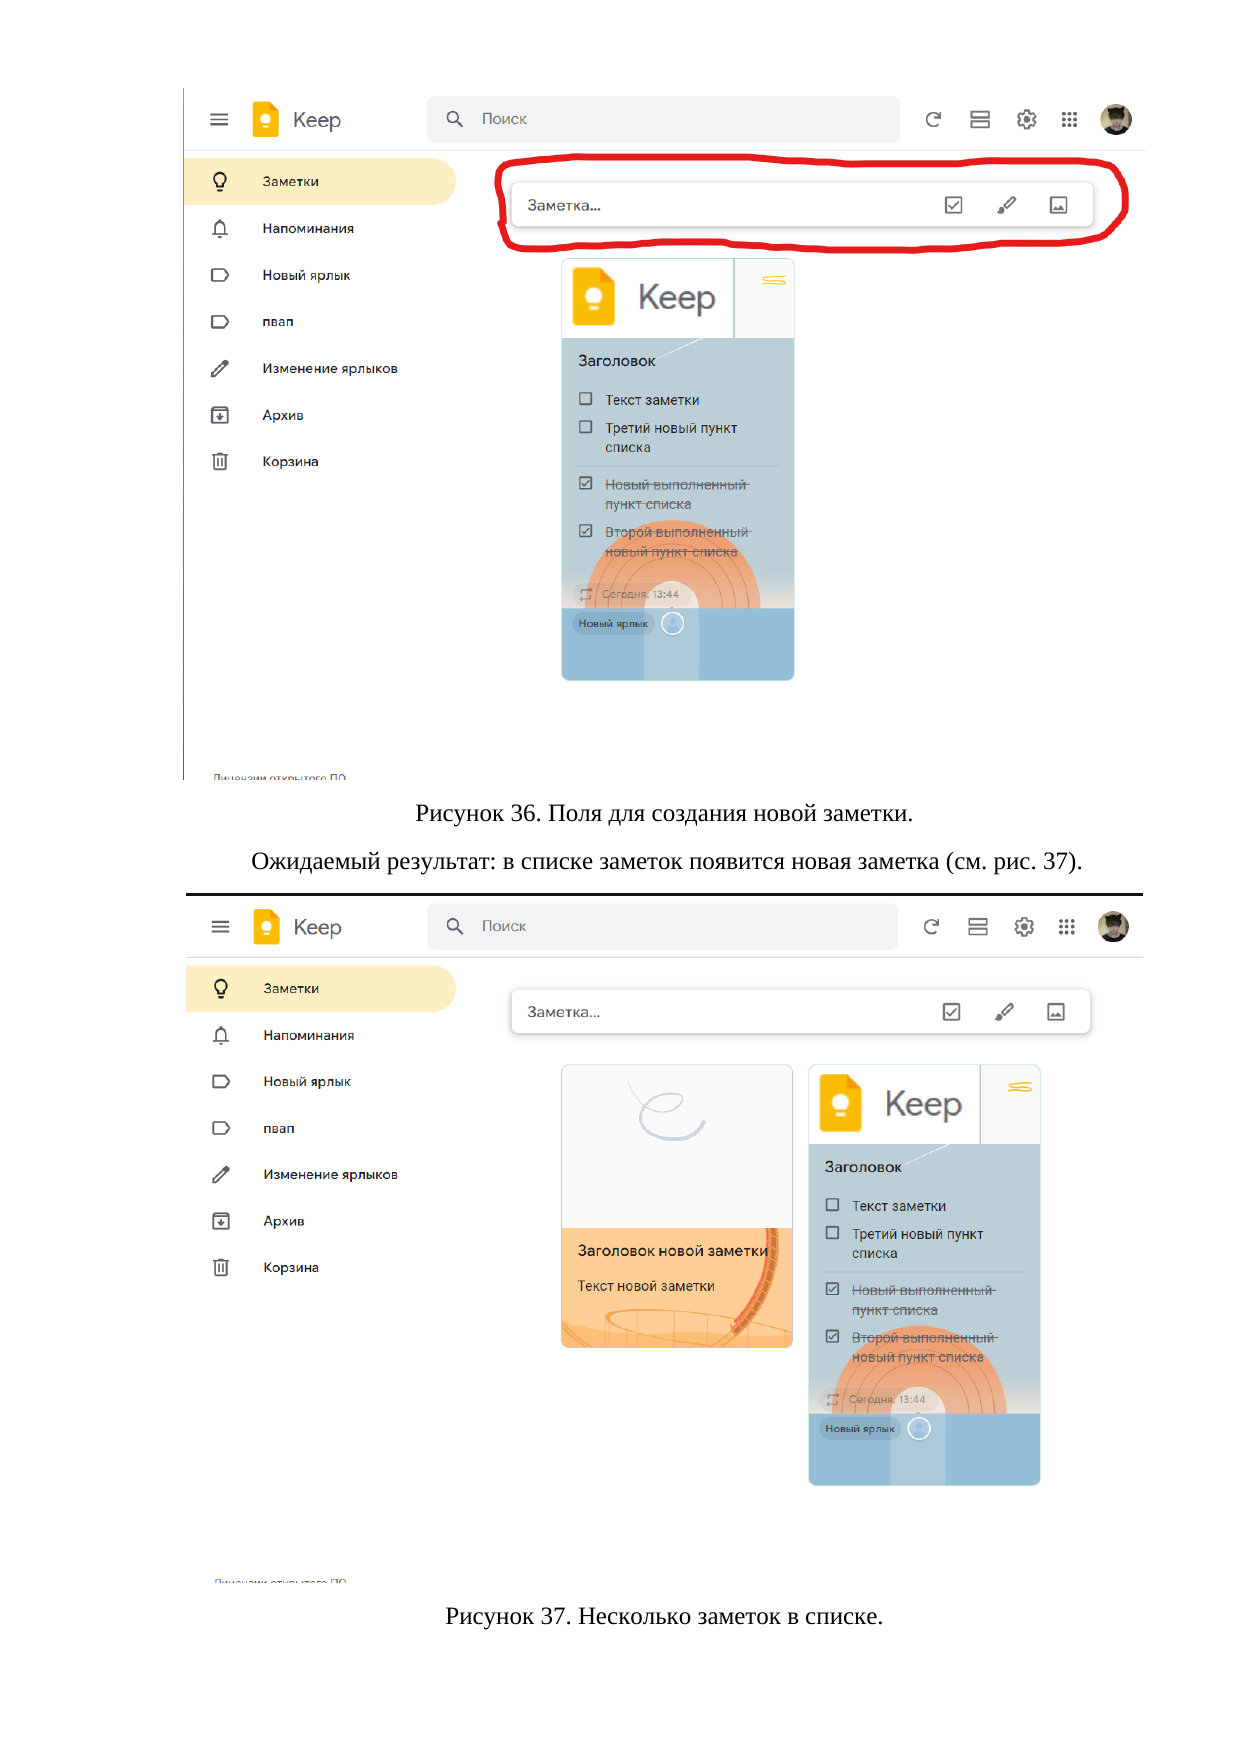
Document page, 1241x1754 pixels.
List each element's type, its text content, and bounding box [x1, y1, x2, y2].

text Рисунок 37. Несколько заметок в списке. [177, 1601, 1152, 1630]
picture [183, 88, 1146, 780]
text Ожидаемый результат: в списке заметок появится новая заметка (см. рис. 37). [177, 846, 1152, 875]
picture [186, 893, 1143, 1583]
text Рисунок 36. Поля для создания новой заметки. [177, 798, 1152, 827]
